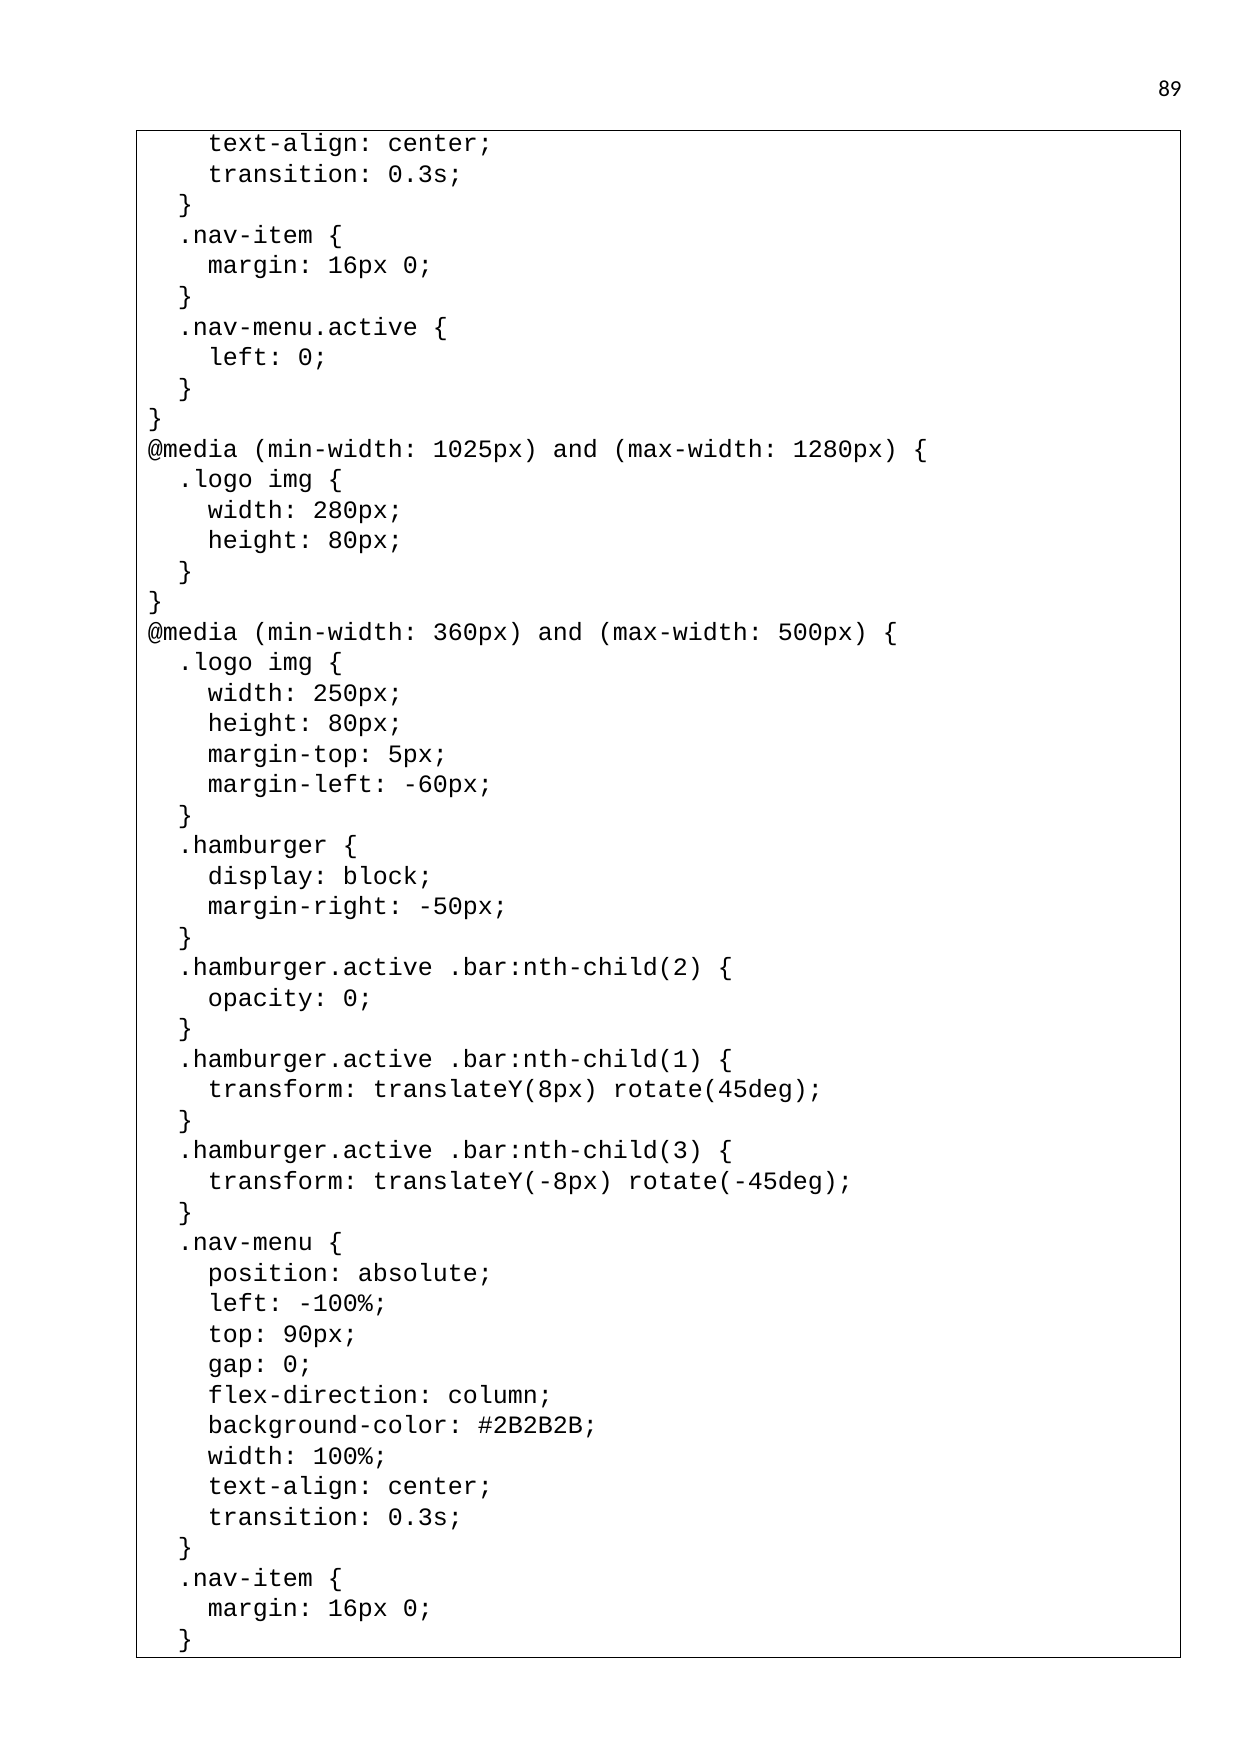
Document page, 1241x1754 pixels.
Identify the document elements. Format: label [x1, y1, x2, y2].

table_header [137, 131, 1180, 1657]
